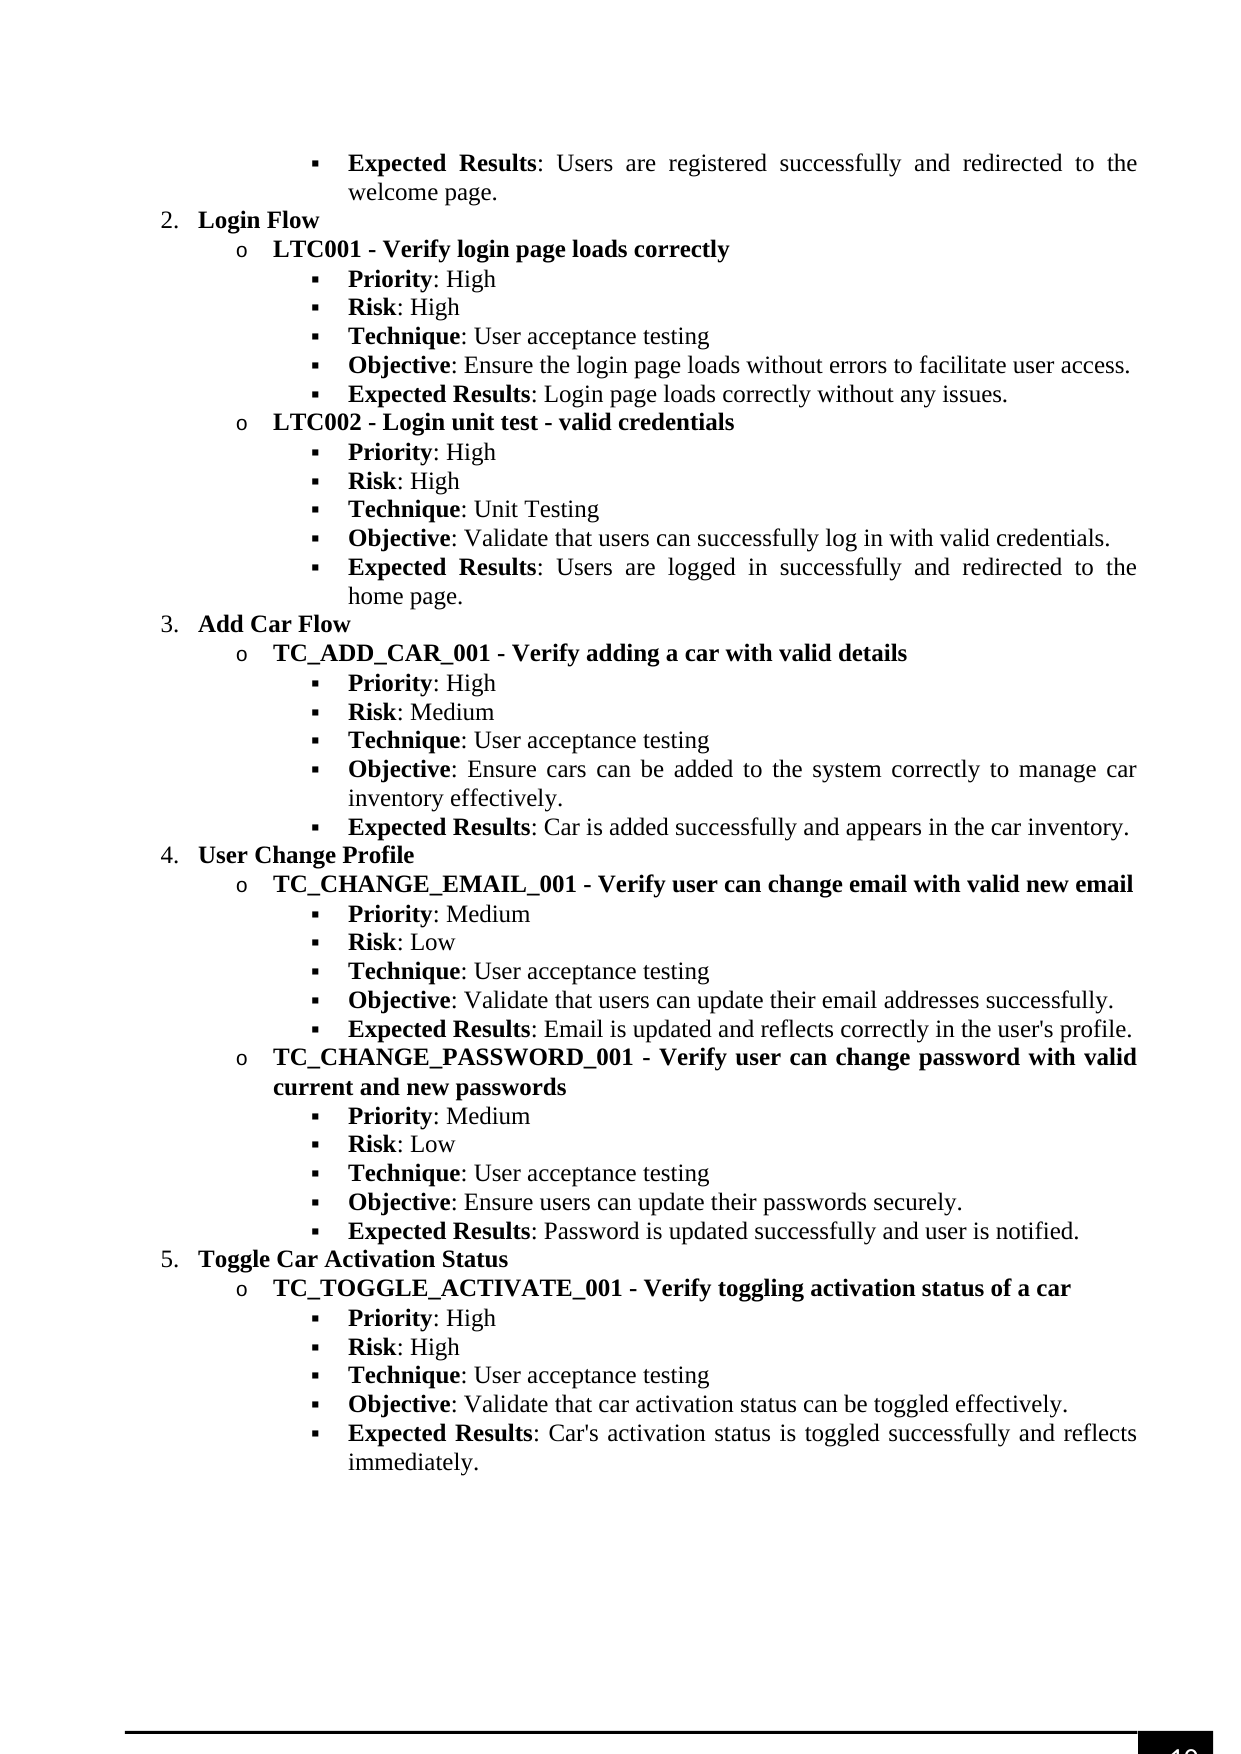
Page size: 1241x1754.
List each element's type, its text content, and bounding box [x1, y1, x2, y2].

list Technique: Unit Testing [310, 494, 1138, 523]
list LTC001 - Verify login page loads correctly [235, 234, 1138, 264]
list Login Flow [160, 205, 1138, 234]
list TC_CHANGE_PASSWORD_001 - Verify user can change password with valid current and new passwords [235, 1042, 1138, 1101]
list Objective: Validate that car activation status can be toggled effectively. [310, 1389, 1138, 1418]
list User Change Profile [160, 840, 1138, 869]
list Priority: High [310, 264, 1138, 292]
list TC_CHANGE_EMAIL_001 - Verify user can change email with valid new email [235, 869, 1138, 899]
list Technique: User acceptance testing [310, 321, 1138, 350]
list Priority: Medium [310, 1101, 1138, 1129]
list Expected Results: Users are registered successfully and redirected to the welcome page. [310, 148, 1138, 205]
list Risk: Low [310, 1129, 1138, 1158]
list Expected Results: Car's activation status is toggled successfully and reflects immediately. [310, 1418, 1138, 1475]
list Risk: Medium [310, 697, 1138, 725]
list Expected Results: Car is added successfully and appears in the car inventory. [310, 812, 1138, 840]
list Objective: Ensure cars can be added to the system correctly to manage car inventory effectively. [310, 754, 1138, 812]
list Expected Results: Users are logged in successfully and redirected to the home page. [310, 552, 1138, 609]
list Expected Results: Password is updated successfully and user is notified. [310, 1216, 1138, 1244]
list Objective: Validate that users can update their email addresses successfully. [310, 985, 1138, 1014]
list Objective: Validate that users can successfully log in with valid credentials. [310, 523, 1138, 552]
list Priority: High [310, 668, 1138, 697]
list LTC002 - Login unit test - valid credentials [235, 407, 1138, 437]
list Technique: User acceptance testing [310, 725, 1138, 754]
list Risk: High [310, 1332, 1138, 1360]
list Risk: High [310, 466, 1138, 494]
list Risk: High [310, 292, 1138, 321]
list Priority: High [310, 437, 1138, 466]
list Toggle Car Activation Status [160, 1244, 1138, 1273]
list Technique: User acceptance testing [310, 1158, 1138, 1187]
list TC_ADD_CAR_001 - Verify adding a car with valid details [235, 638, 1138, 668]
list Technique: User acceptance testing [310, 956, 1138, 985]
list Objective: Ensure users can update their passwords securely. [310, 1187, 1138, 1216]
list Objective: Ensure the login page loads without errors to facilitate user access. [310, 350, 1138, 379]
list Priority: Medium [310, 899, 1138, 927]
list TC_TOGGLE_ACTIVATE_001 - Verify toggling activation status of a car [235, 1273, 1138, 1303]
list Priority: High [310, 1303, 1138, 1332]
list Expected Results: Email is updated and reflects correctly in the user's profile. [310, 1014, 1138, 1042]
list Risk: Low [310, 927, 1138, 956]
list Add Car Flow [160, 609, 1138, 638]
list Expected Results: Login page loads correctly without any issues. [310, 379, 1138, 407]
list Technique: User acceptance testing [310, 1360, 1138, 1389]
